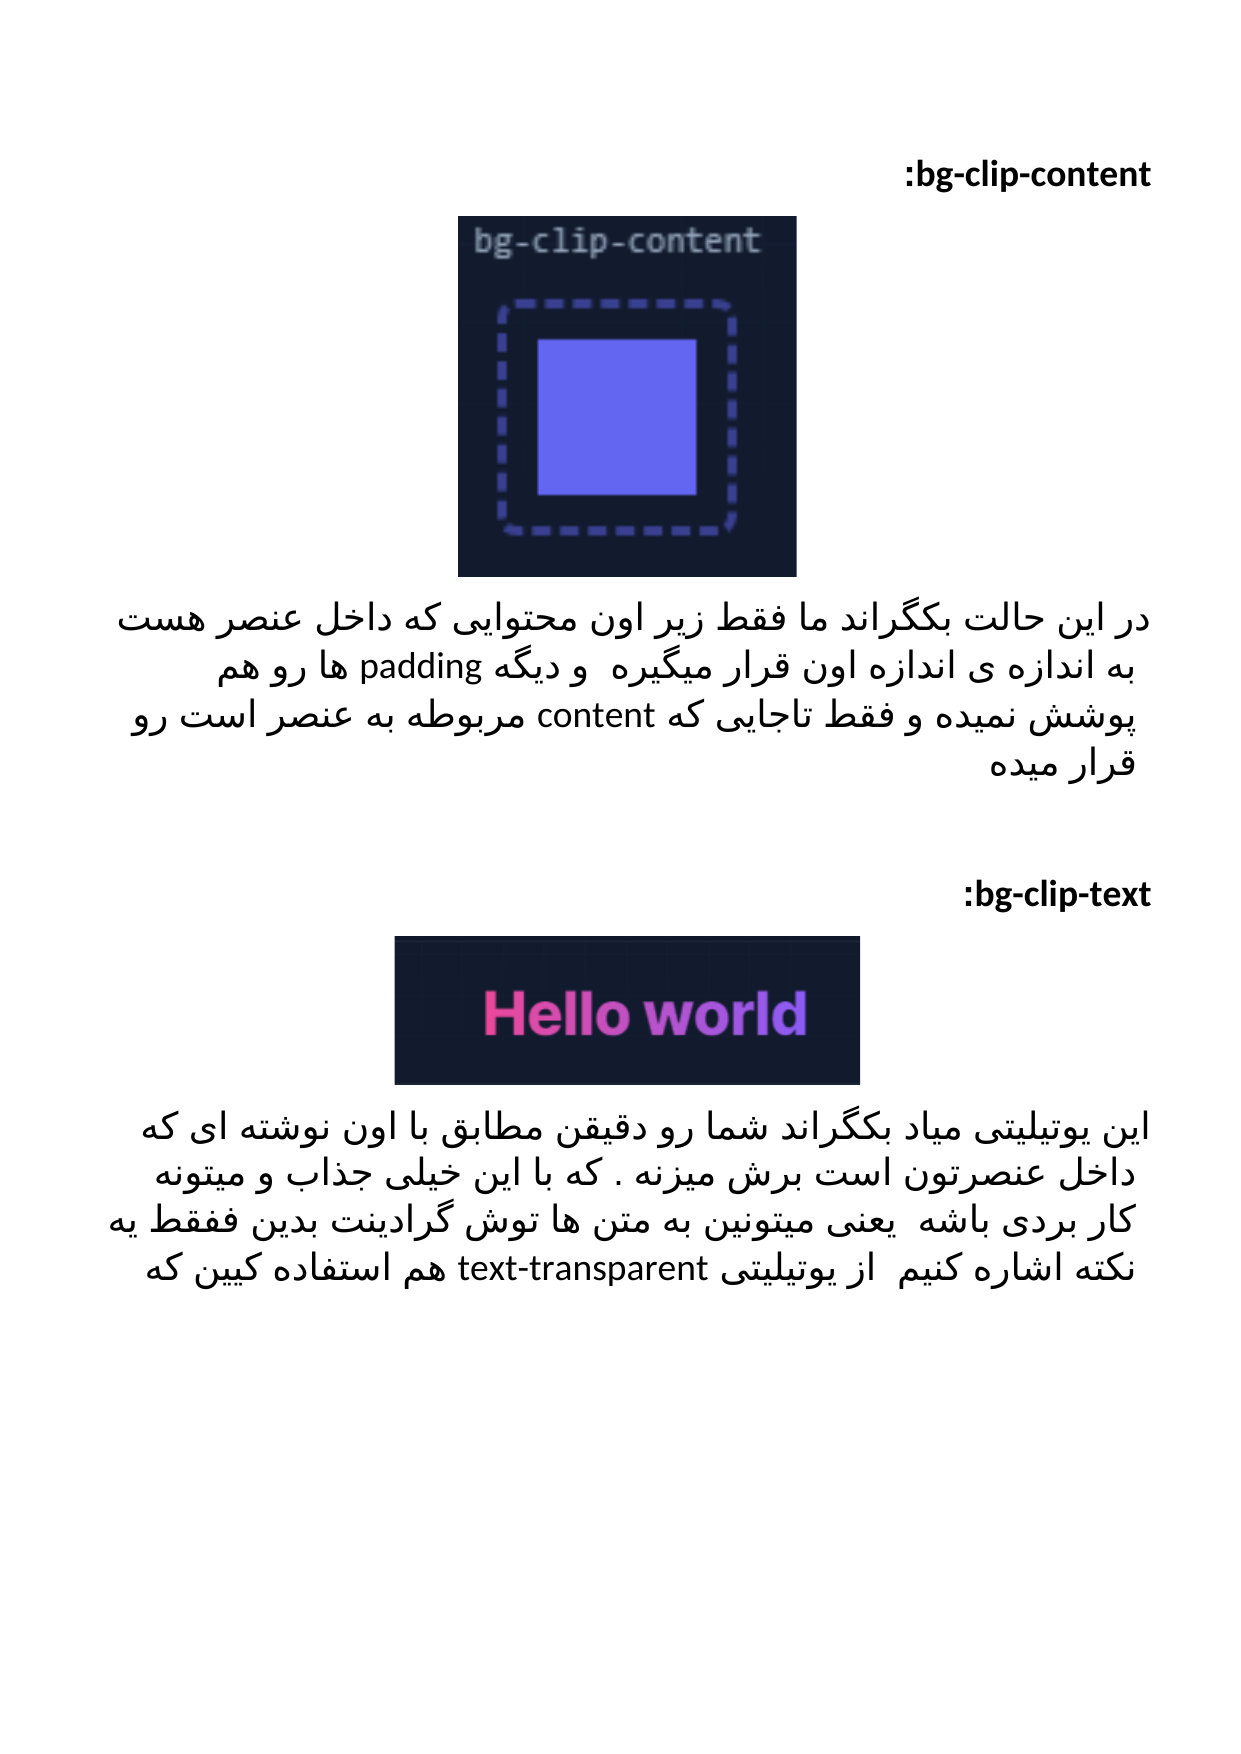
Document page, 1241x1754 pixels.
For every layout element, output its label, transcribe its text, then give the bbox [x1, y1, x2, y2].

picture [458, 216, 797, 577]
text bg-clip-content: [103, 150, 1152, 196]
text bg-clip-text: [103, 870, 1152, 916]
text در این حالت بکگراند ما فقط زیر اون محتوایی که داخل عنصر هست به اندازه ی اندازه اون قرار میگیره و دیگه padding ها رو هم پوشش نمیده و فقط تاجایی که content مربوطه به عنصر است رو قرار میده [103, 596, 1152, 784]
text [103, 1104, 1152, 1289]
picture [394, 936, 861, 1085]
